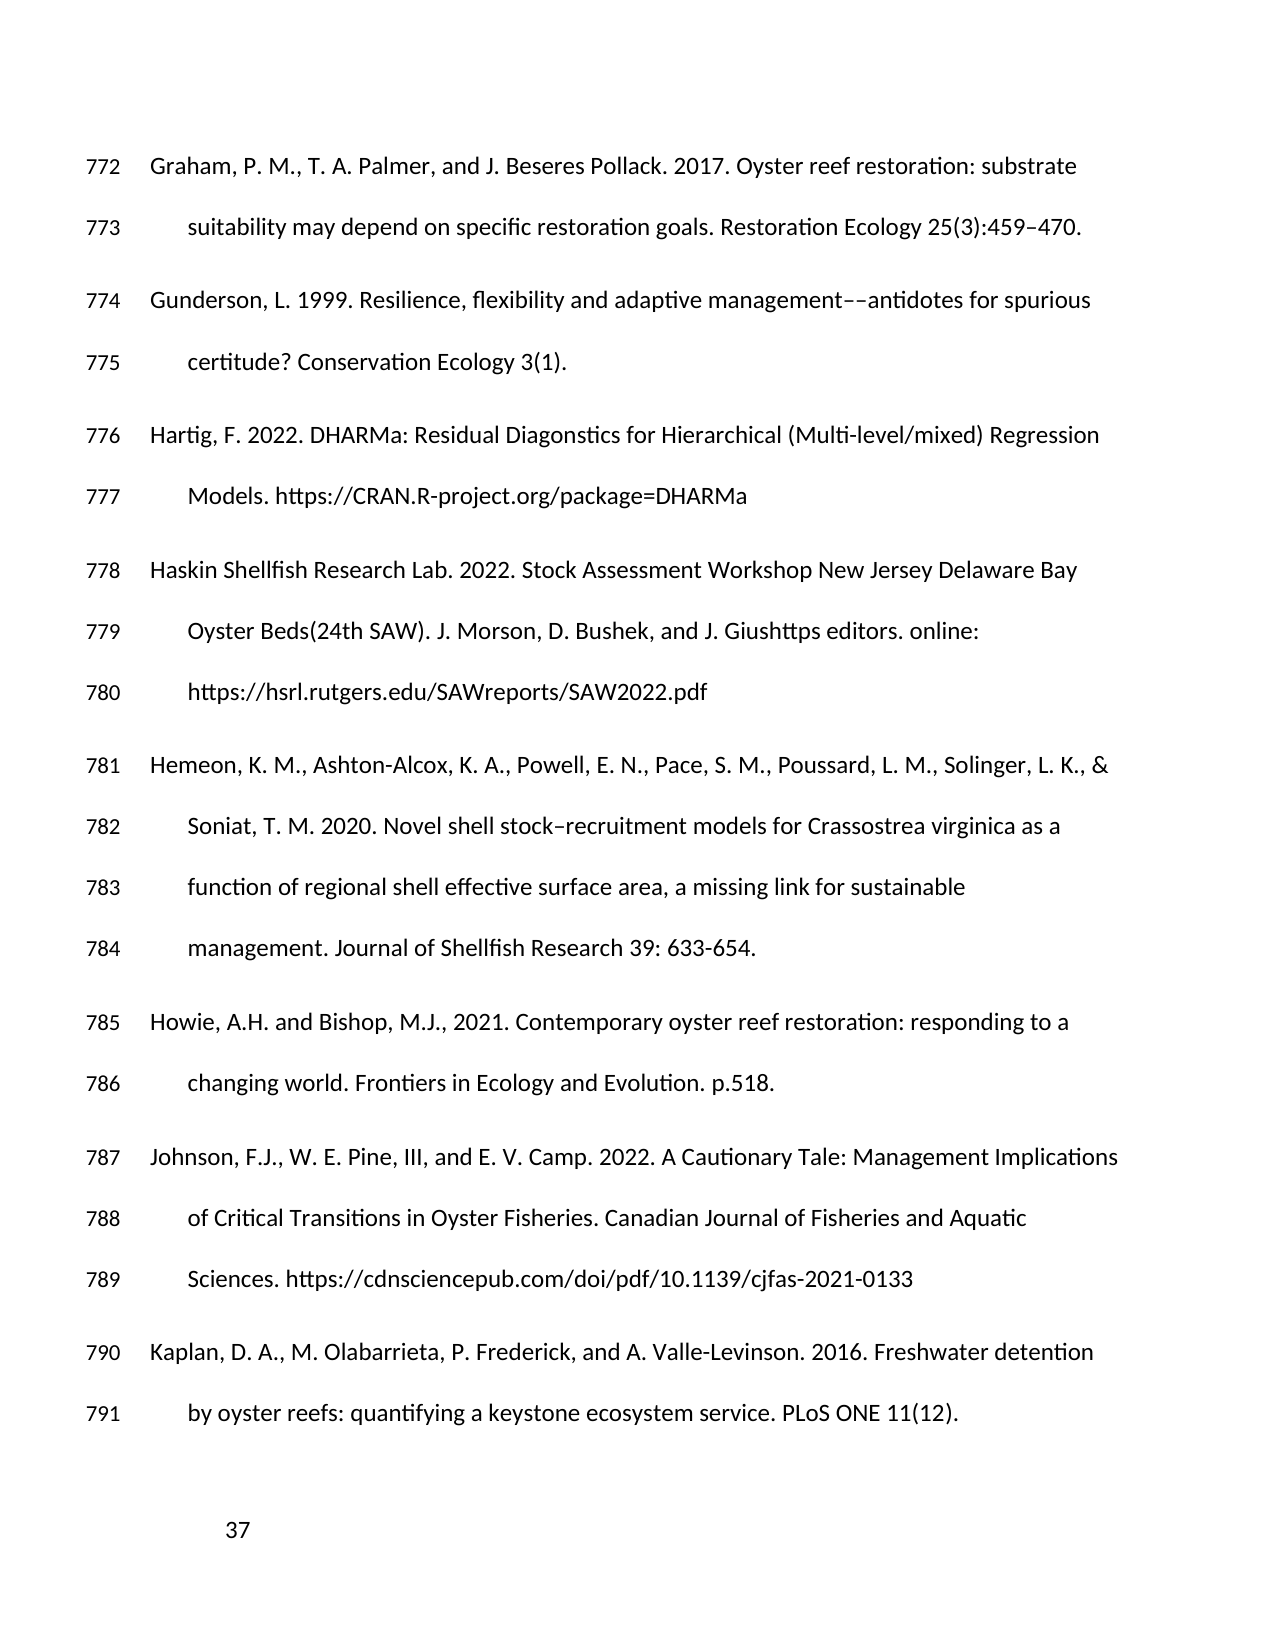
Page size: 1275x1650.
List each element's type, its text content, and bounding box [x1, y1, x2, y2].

text Graham, P. M., T. A. Palmer, and J. Beseres Pollack. 2017. Oyster reef restoration: substrate suitability may depend on specific restoration goals. Restoration Ecology 25(3):459–470. [150, 150, 1125, 242]
text Howie, A.H. and Bishop, M.J., 2021. Contemporary oyster reef restoration: responding to a changing world. Frontiers in Ecology and Evolution. p.518. [150, 1006, 1125, 1098]
text Hartig, F. 2022. DHARMa: Residual Diagonstics for Hierarchical (Multi-level/mixed) Regression Models. https://CRAN.R-project.org/package=DHARMa [150, 419, 1125, 511]
text Johnson, F.J., W. E. Pine, III, and E. V. Camp. 2022. A Cautionary Tale: Management Implications of Critical Transitions in Oyster Fisheries. Canadian Journal of Fisheries and Aquatic Sciences. https://cdnsciencepub.com/doi/pdf/10.1139/cjfas-2021-0133 [150, 1141, 1125, 1293]
text Gunderson, L. 1999. Resilience, flexibility and adaptive management––antidotes for spurious certitude? Conservation Ecology 3(1). [150, 284, 1125, 376]
text Hemeon, K. M., Ashton-Alcox, K. A., Powell, E. N., Pace, S. M., Poussard, L. M., Solinger, L. K., & Soniat, T. M. 2020. Novel shell stock–recruitment models for Crassostrea virginica as a function of regional shell effective surface area, a missing link for sustainable management. Journal of Shellfish Research 39: 633-654. [150, 749, 1125, 963]
text Kaplan, D. A., M. Olabarrieta, P. Frederick, and A. Valle-Levinson. 2016. Freshwater detention by oyster reefs: quantifying a keystone ecosystem service. PLoS ONE 11(12). [150, 1336, 1125, 1428]
text Haskin Shellfish Research Lab. 2022. Stock Assessment Workshop New Jersey Delaware Bay Oyster Beds(24th SAW). J. Morson, D. Bushek, and J. Giushttps editors. online: https://hsrl.rutgers.edu/SAWreports/SAW2022.pdf [150, 554, 1125, 706]
